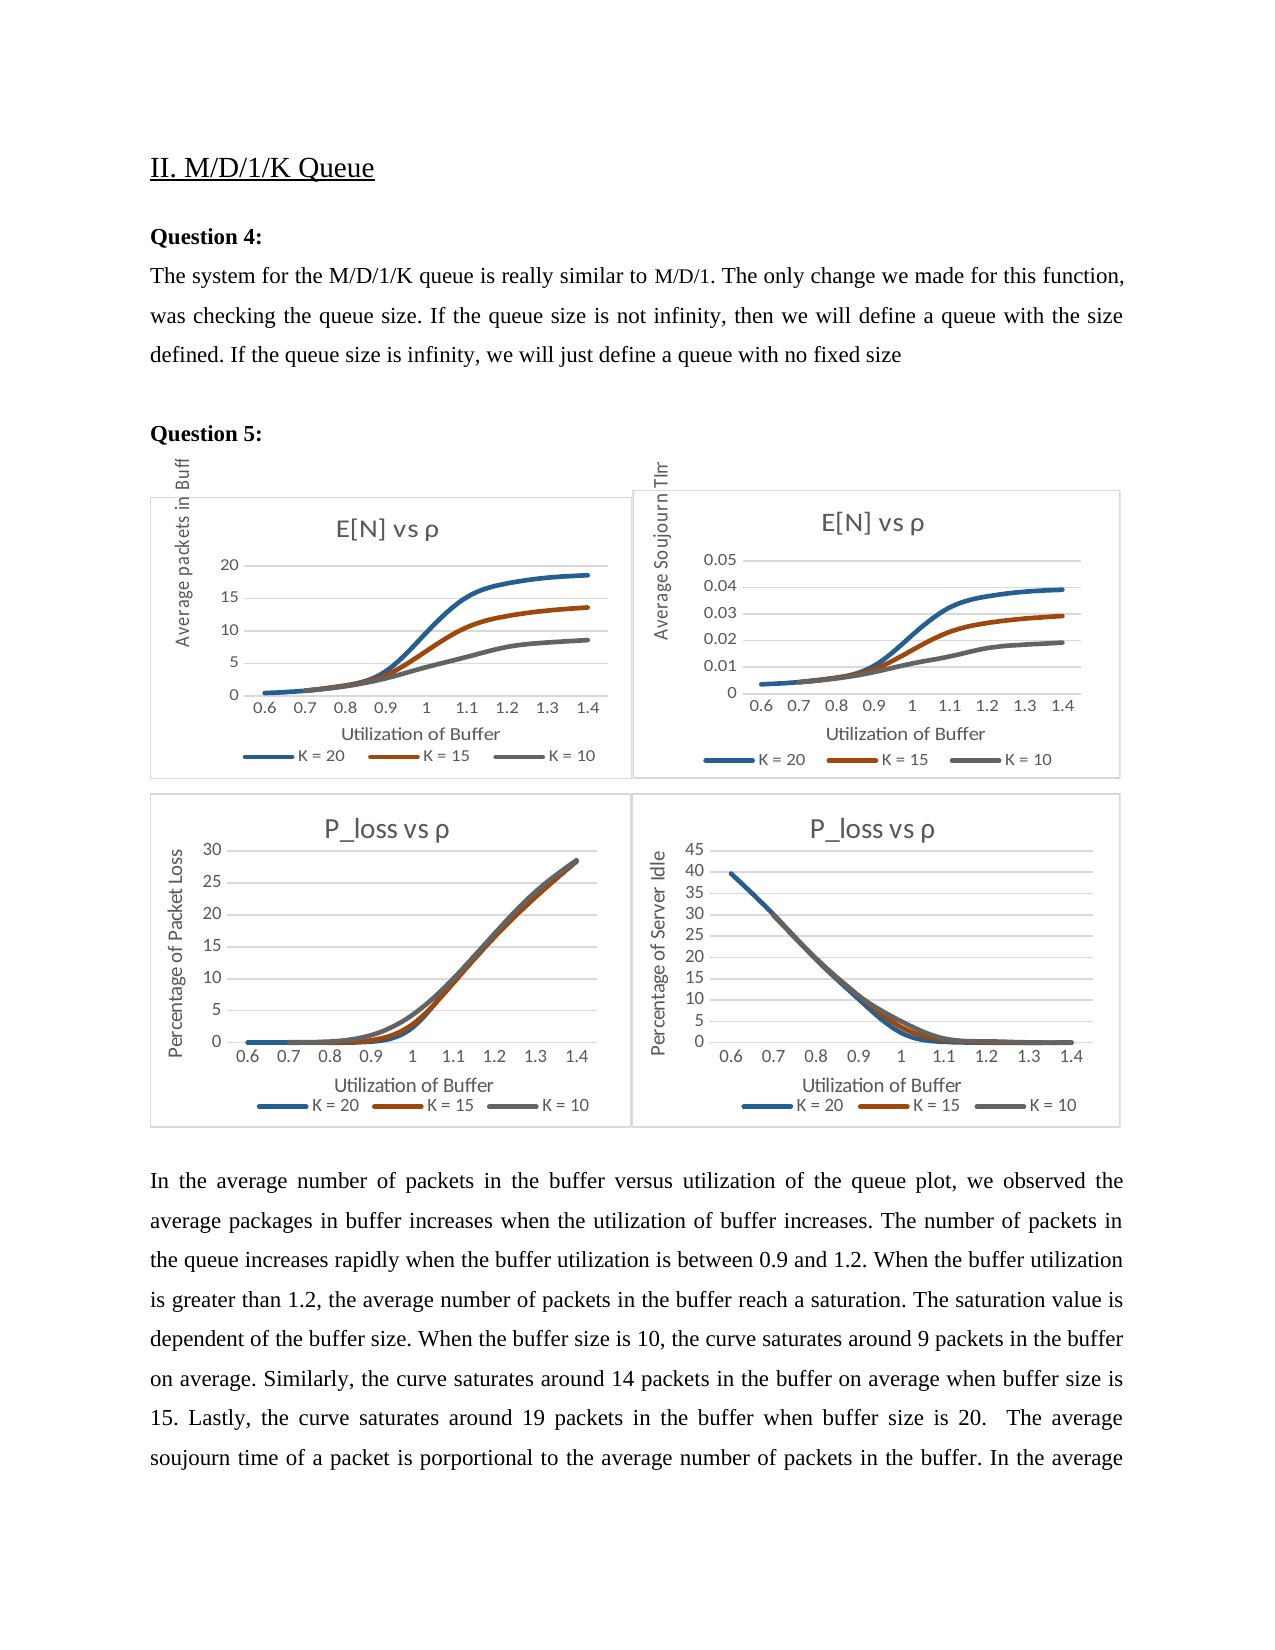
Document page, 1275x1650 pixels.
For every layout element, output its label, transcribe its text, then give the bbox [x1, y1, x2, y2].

text Question 5: [150, 420, 1125, 447]
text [150, 1167, 1125, 1470]
text The system for the M/D/1/K queue is really similar to M/D/1. The only change we made for this function, was checking the queue size. If the queue size is not infinity, then we will define a queue with the size defined. If the queue size is infinity, we will just define a queue with no fixed size [150, 262, 1125, 368]
text Question 4: [150, 223, 1125, 249]
text II. M/D/1/K Queue [150, 150, 1125, 183]
